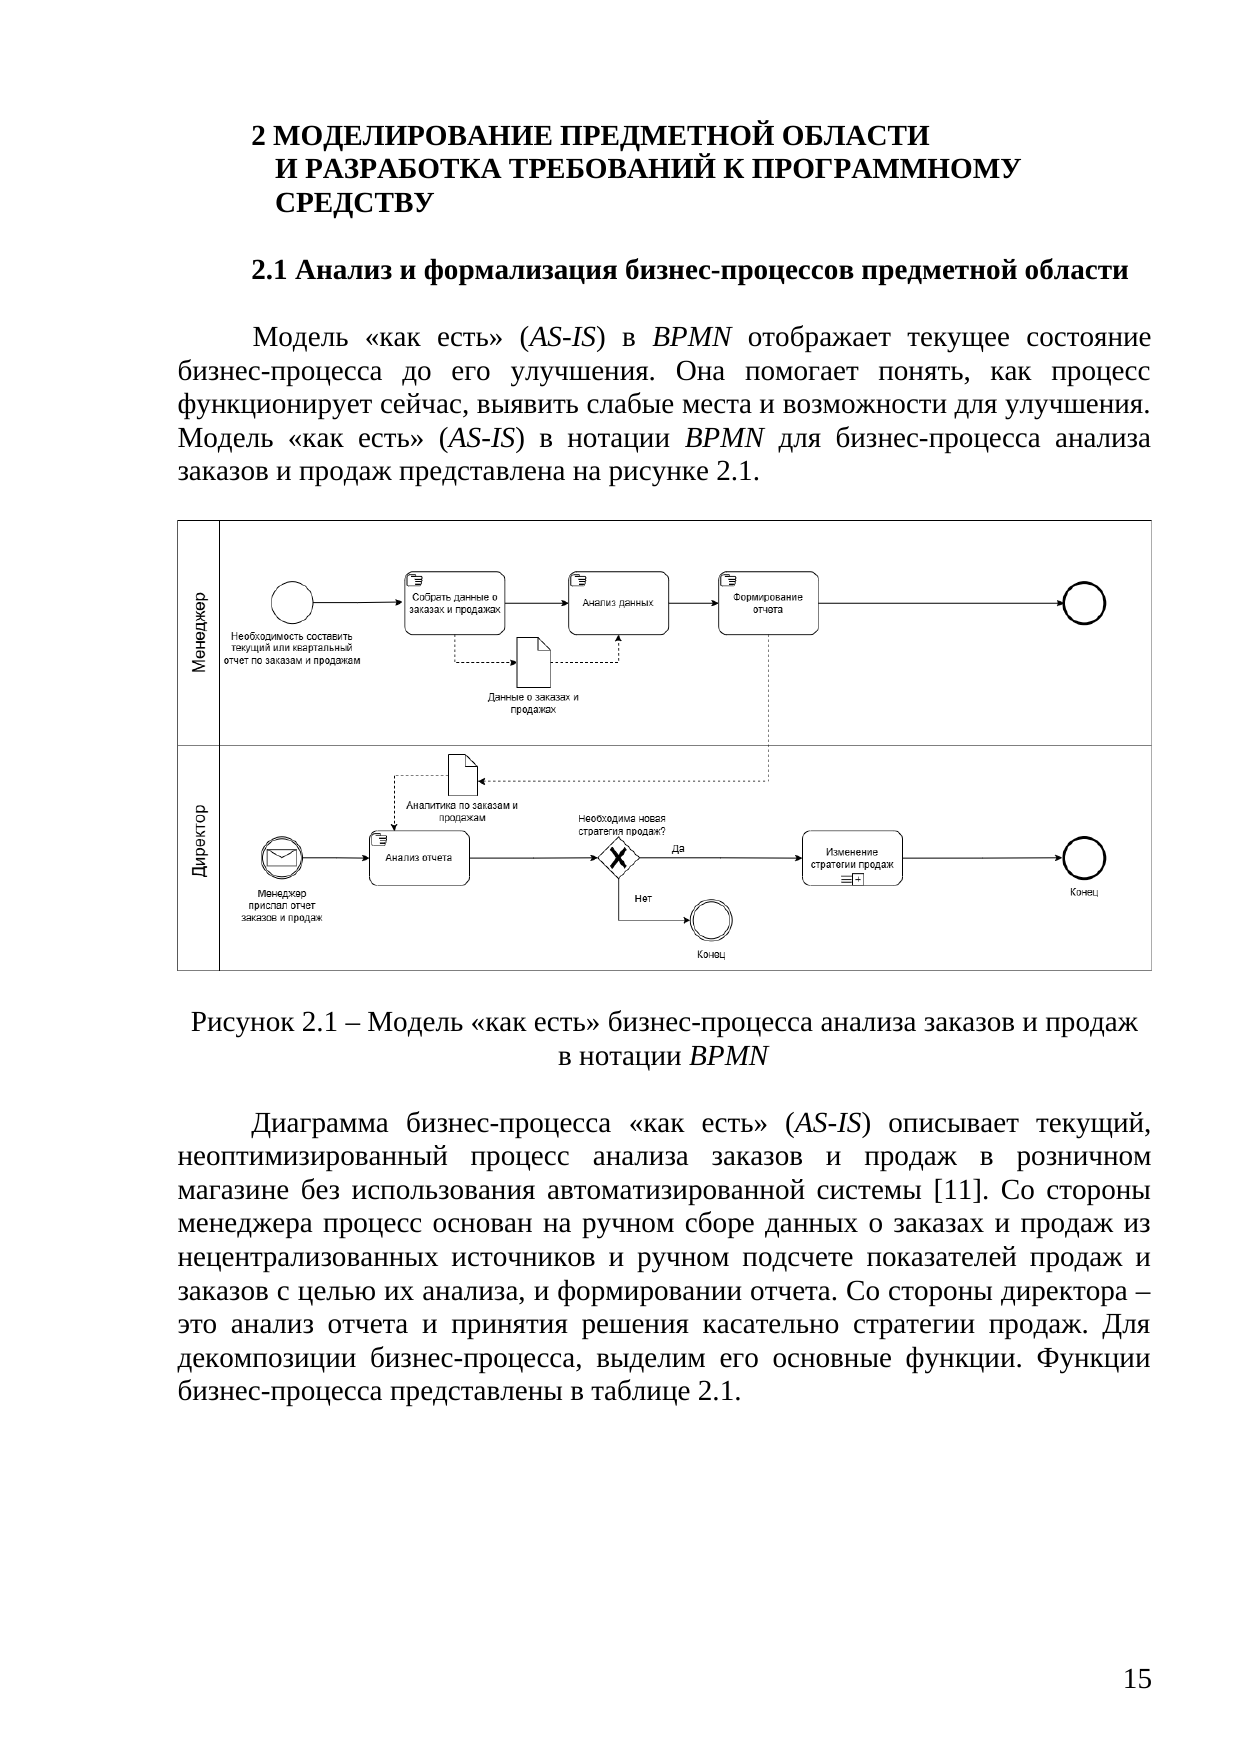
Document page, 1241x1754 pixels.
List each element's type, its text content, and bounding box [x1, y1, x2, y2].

text Модель «как есть» (AS-IS) в BPMN отображает текущее состояние бизнес-процесса до его улучшения. Она помогает понять, как процесс функционирует сейчас, выявить слабые места и возможности для улучшения. Модель «как есть» (AS-IS) в нотации BPMN для бизнес-процесса анализа заказов и продаж представлена на рисунке 2.1. [177, 319, 1152, 487]
picture [177, 520, 1152, 971]
text 2.1 Анализ и формализация бизнес-процессов предметной области [177, 252, 1152, 286]
list МОДЕЛИРОВАНИЕ ПРЕДМЕТНОЙ ОБЛАСТИ И РАЗРАБОТКА ТРЕБОВАНИЙ К ПРОГРАММНОМУ СРЕДСТВУ [251, 118, 1140, 219]
text Диаграмма бизнес-процесса «как есть» (AS-IS) описывает текущий, неоптимизированный процесс анализа заказов и продаж в розничном магазине без использования автоматизированной системы [11]. Со стороны менеджера процесс основан на ручном сборе данных о заказах и продаж из нецентрализованных источников и ручном подсчете показателей продаж и заказов с целью их анализа, и формировании отчета. Со стороны директора – это анализ отчета и принятия решения касательно стратегии продаж. Для декомпозиции бизнес-процесса, выделим его основные функции. Функции бизнес-процесса представлены в таблице 2.1. [177, 1105, 1152, 1407]
text Рисунок 2.1 – Модель «как есть» бизнес-процесса анализа заказов и продаж в нотации BPMN [177, 1004, 1152, 1071]
